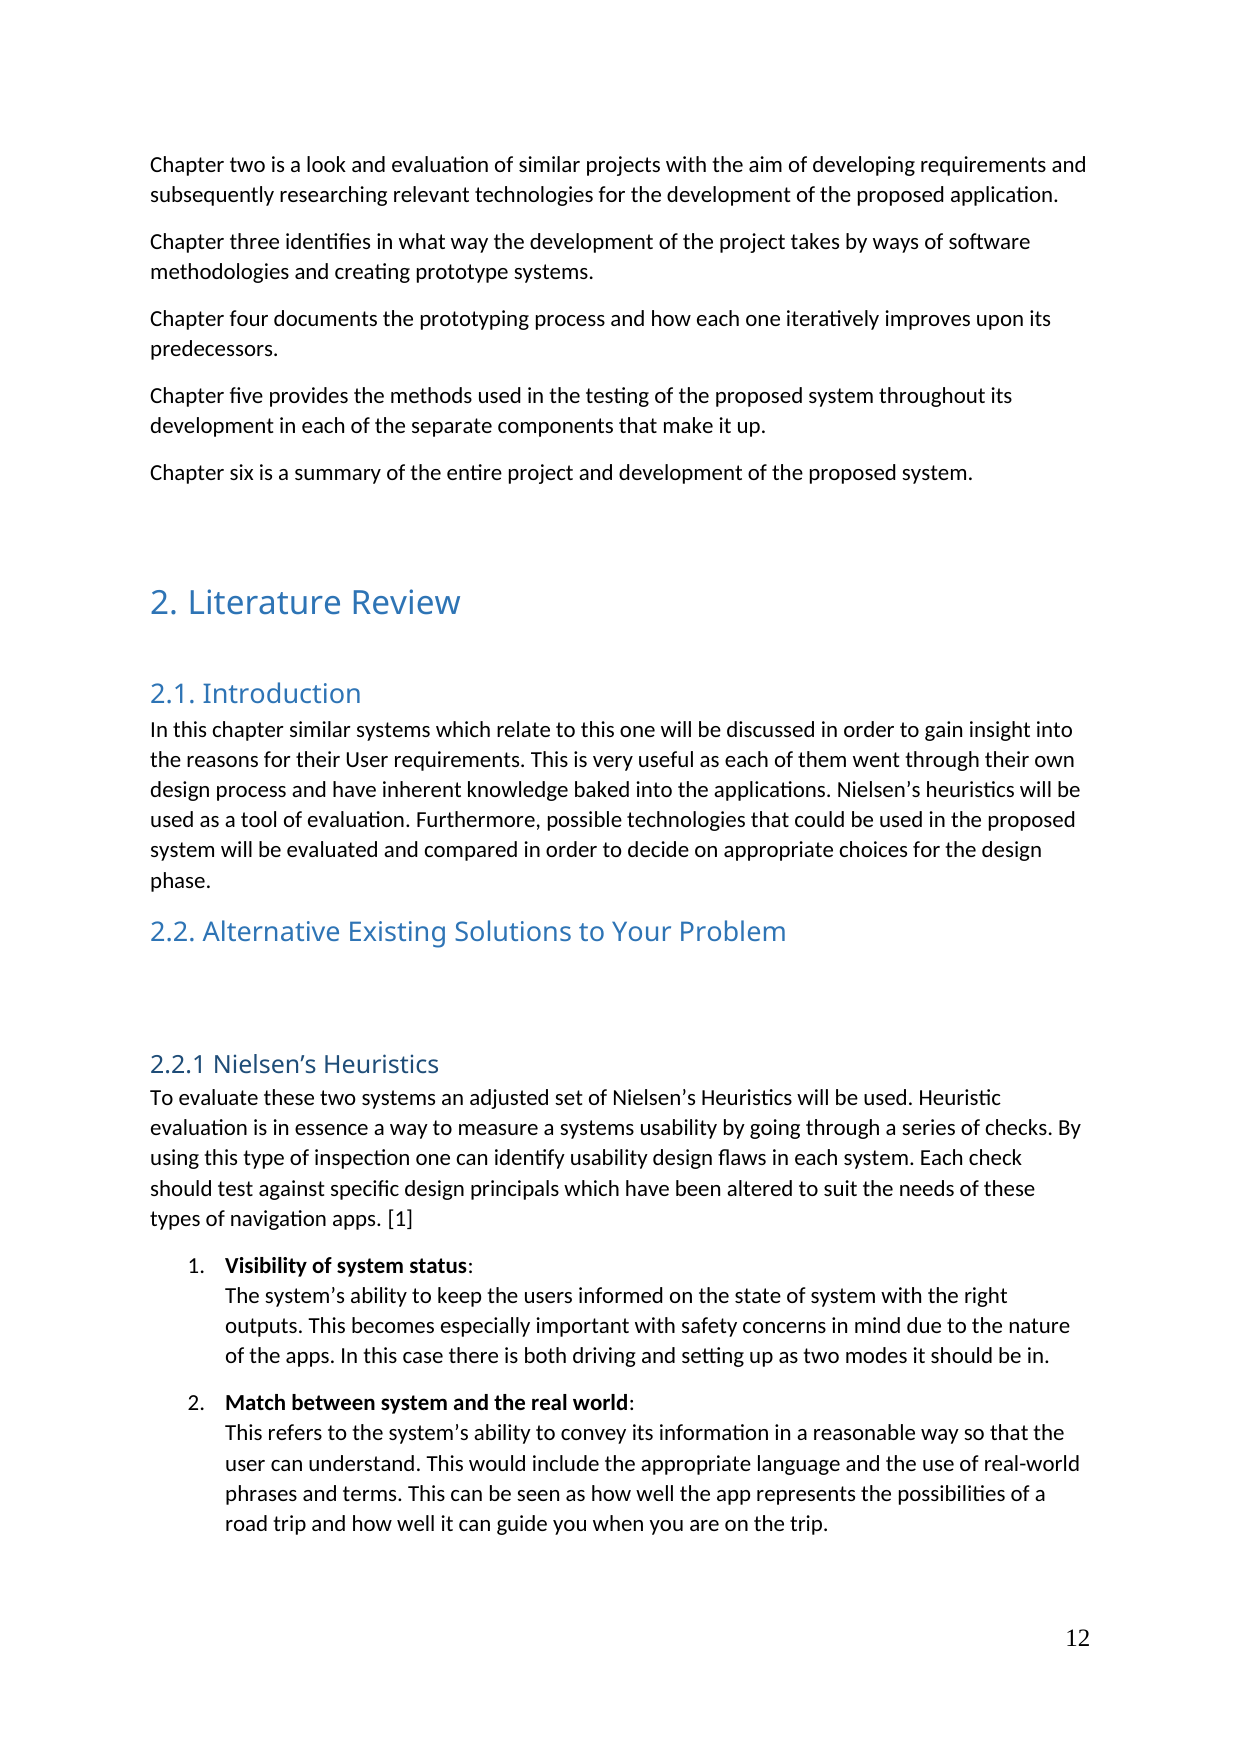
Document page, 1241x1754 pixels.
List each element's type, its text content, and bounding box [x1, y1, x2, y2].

subtitle 2.2. Alternative Existing Solutions to Your Problem [150, 913, 1090, 949]
subtitle Literature Review [150, 579, 1090, 624]
text Chapter five provides the methods used in the testing of the proposed system throughout its development in each of the separate components that make it up. [150, 381, 1090, 439]
text To evaluate these two systems an adjusted set of Nielsen’s Heuristics will be used. Heuristic evaluation is in essence a way to measure a systems usability by going through a series of checks. By using this type of inspection one can identify usability design flaws in each system. Each check should test against specific design principals which have been altered to suit the needs of these types of navigation apps. [150, 1083, 1090, 1232]
list Visibility of system status: The system’s ability to keep the users informed on the state of system with the right outputs. This becomes especially important with safety concerns in mind due to the nature of the apps. In this case there is both driving and setting up as two modes it should be in. [187, 1251, 1090, 1369]
text Chapter two is a look and evaluation of similar projects with the aim of developing requirements and subsequently researching relevant technologies for the development of the proposed application. [150, 150, 1090, 208]
text Chapter four documents the prototyping process and how each one iteratively improves upon its predecessors. [150, 304, 1090, 362]
subtitle 2.1. Introduction [150, 675, 1090, 712]
list Match between system and the real world: This refers to the system’s ability to convey its information in a reasonable way so that the user can understand. This would include the appropriate language and the use of real-world phrases and terms. This can be seen as how well the app represents the possibilities of a road trip and how well it can guide you when you are on the trip. [187, 1388, 1090, 1537]
text Chapter three identifies in what way the development of the project takes by ways of software methodologies and creating prototype systems. [150, 227, 1090, 285]
text Chapter six is a summary of the entire project and development of the proposed system. [150, 458, 1090, 486]
text In this chapter similar systems which relate to this one will be discussed in order to gain insight into the reasons for their User requirements. This is very useful as each of them went through their own design process and have inherent knowledge baked into the applications. Nielsen’s heuristics will be used as a tool of evaluation. Furthermore, possible technologies that could be used in the proposed system will be evaluated and compared in order to decide on appropriate choices for the design phase. [150, 715, 1090, 894]
subtitle 2.2.1 Nielsen’s Heuristics [150, 1046, 1090, 1080]
